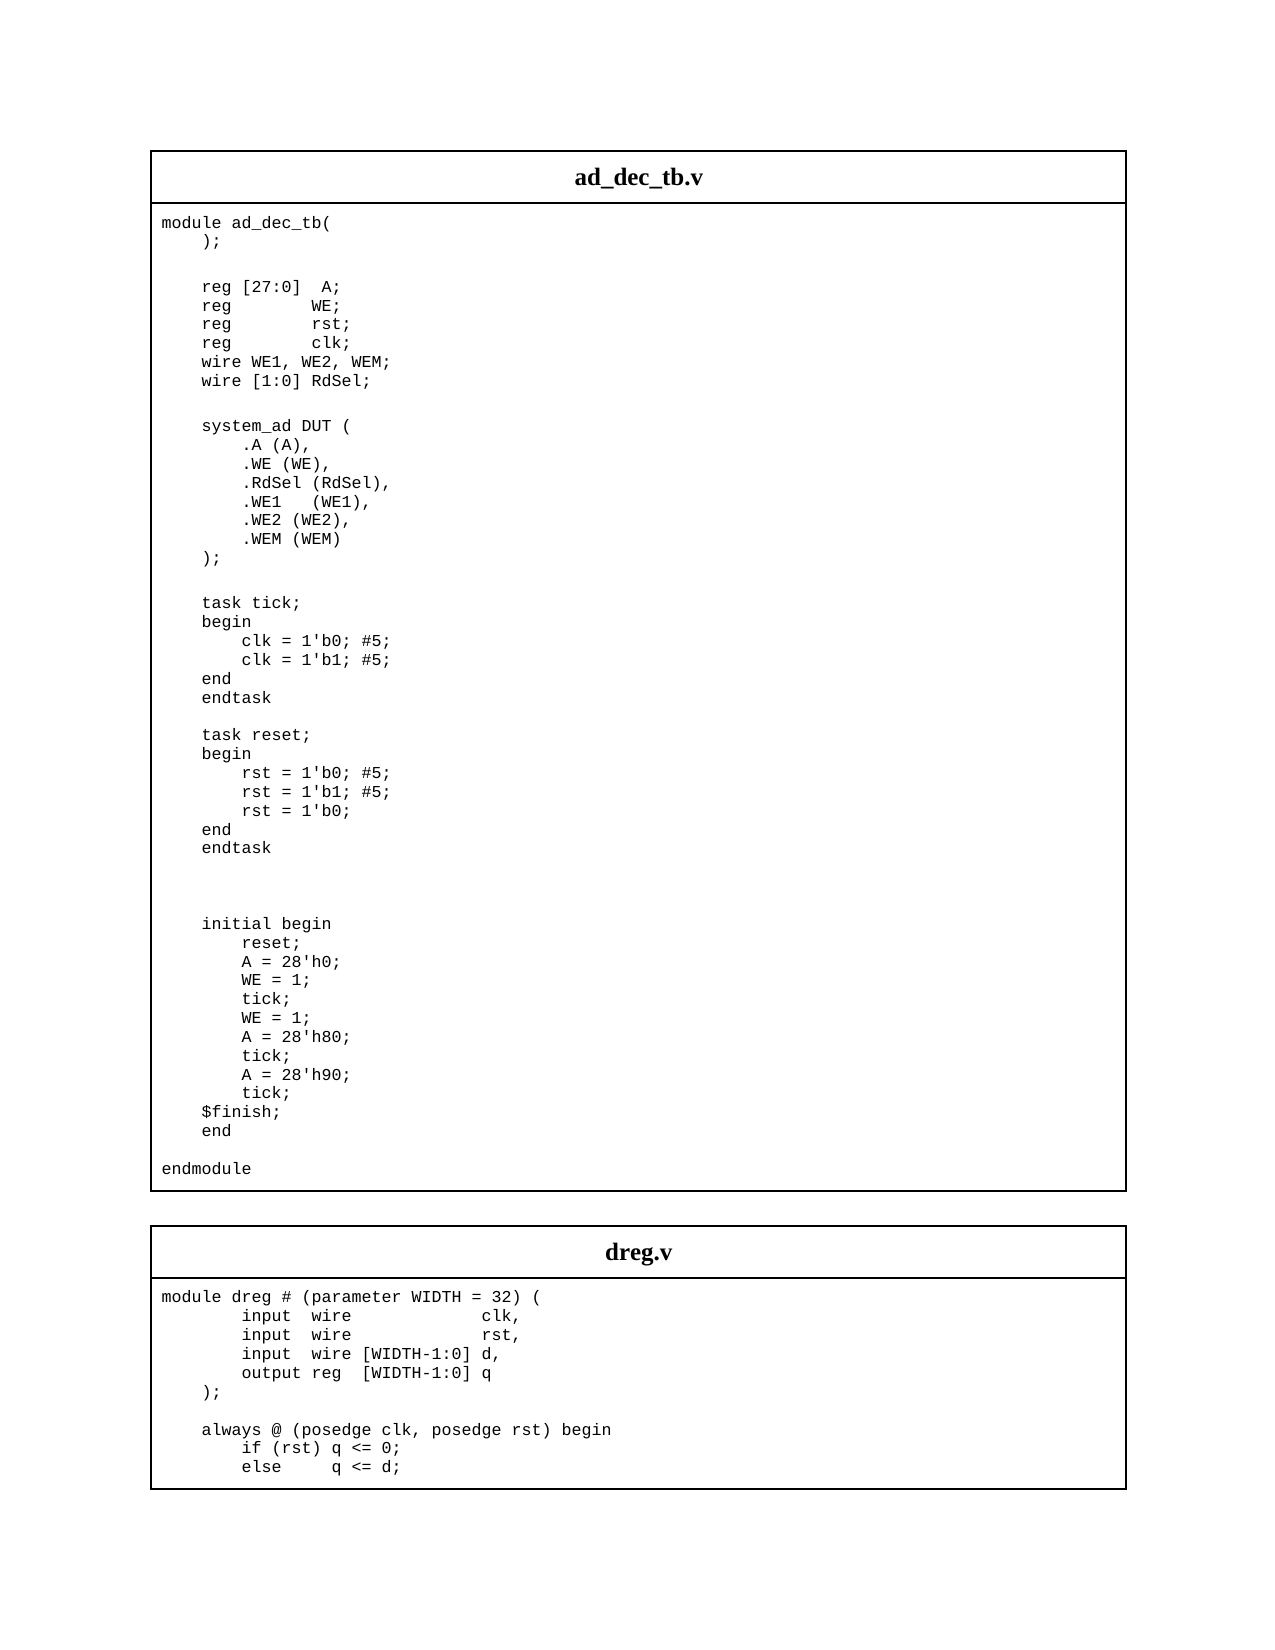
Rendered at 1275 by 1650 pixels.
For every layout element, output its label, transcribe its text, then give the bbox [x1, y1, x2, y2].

table_header ad_dec_tb.v [152, 152, 1125, 202]
table_header dreg.v [152, 1227, 1125, 1277]
table_cell module ad_dec_tb( ); reg [27:0] A; reg WE; reg rst; reg clk; wire WE1, WE2, WEM; wire [1:0] RdSel; system_ad DUT ( .A (A), .WE (WE), .RdSel (RdSel), .WE1 (WE1), .WE2 (WE2), .WEM (WEM) ); task tick; begin clk = 1'b0; #5; clk = 1'b1; #5; end endtask task reset; begin rst = 1'b0; #5; rst = 1'b1; #5; rst = 1'b0; end endtask initial begin reset; A = 28'h0; WE = 1; tick; WE = 1; A = 28'h80; tick; A = 28'h90; tick; $finish; end endmodule [152, 204, 1125, 1190]
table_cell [152, 1279, 1125, 1488]
